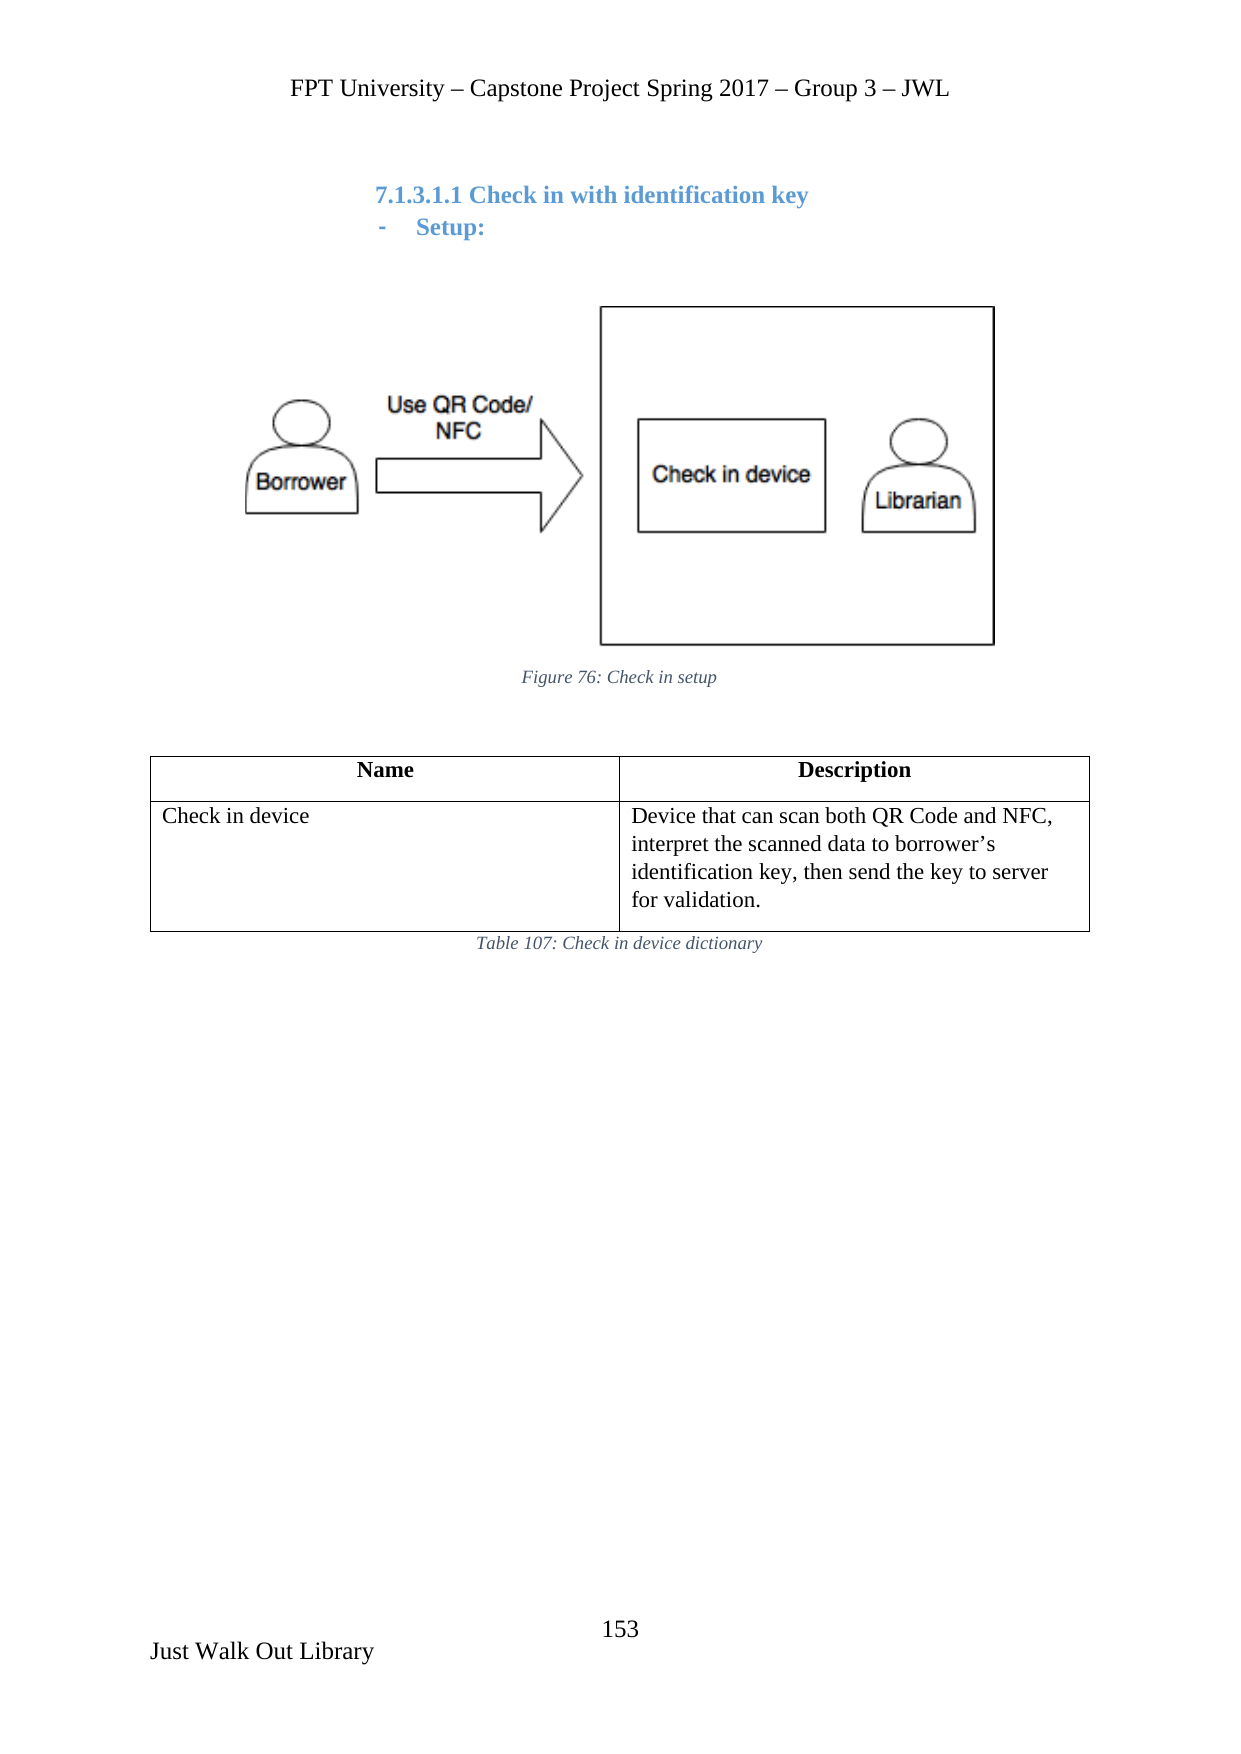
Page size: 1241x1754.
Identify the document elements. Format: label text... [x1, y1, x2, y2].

list Setup: [378, 211, 1090, 241]
list Check in with identification key [375, 180, 1090, 209]
picture [245, 306, 995, 648]
text Table 107: Check in device dictionary [150, 932, 1090, 953]
text Figure 76: Check in setup [150, 666, 1090, 688]
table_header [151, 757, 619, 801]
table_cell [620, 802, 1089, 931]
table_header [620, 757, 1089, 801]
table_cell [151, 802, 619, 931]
